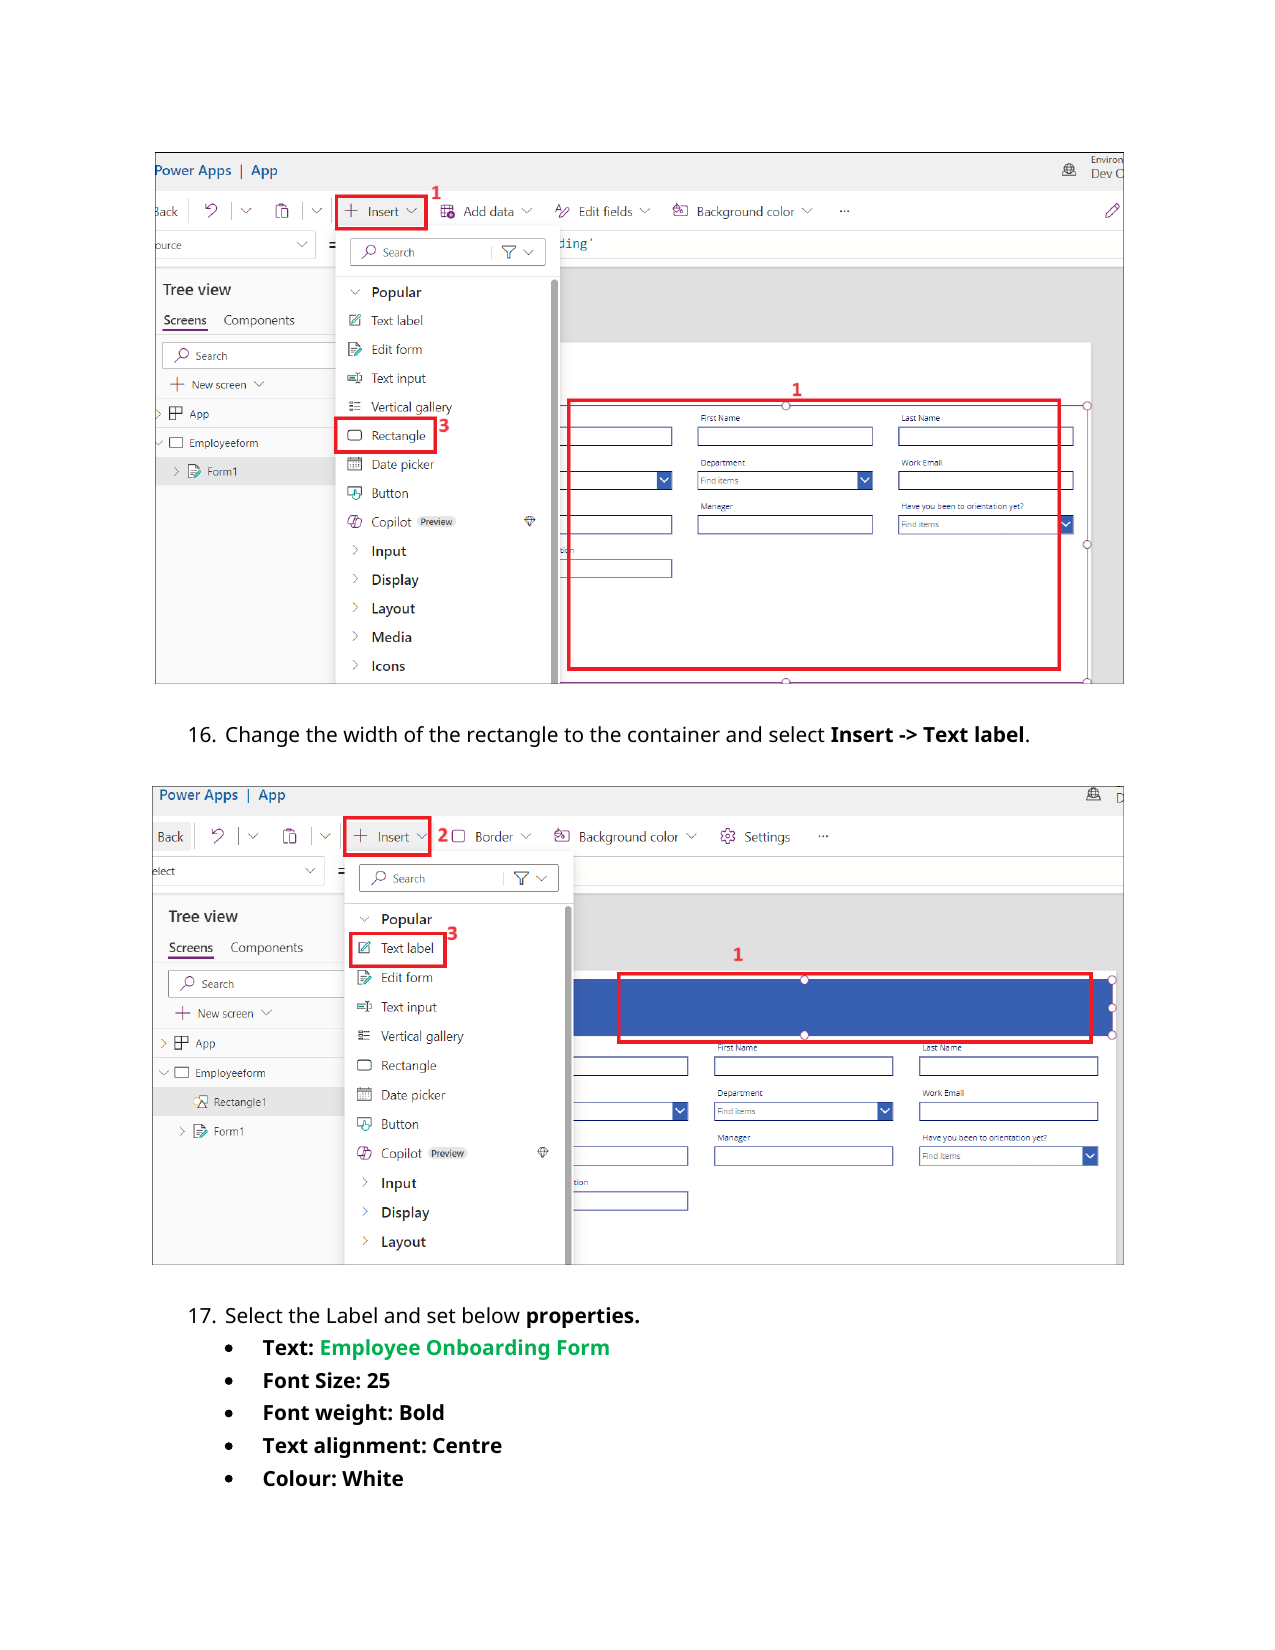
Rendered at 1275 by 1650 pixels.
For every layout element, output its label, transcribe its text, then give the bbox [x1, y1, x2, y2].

list Font Size: 25 [225, 1366, 1125, 1394]
list Text alignment: Centre [225, 1431, 1125, 1459]
list Colour: White [225, 1464, 1125, 1492]
picture [150, 150, 1125, 687]
list Select the Label and set below properties. [187, 1301, 1125, 1329]
picture [150, 781, 1125, 1267]
list Text: Employee Onboarding Form [225, 1333, 1125, 1362]
list Font weight: Bold [225, 1398, 1125, 1427]
list Change the width of the rectangle to the container and select Insert -> Text label. [187, 720, 1125, 748]
